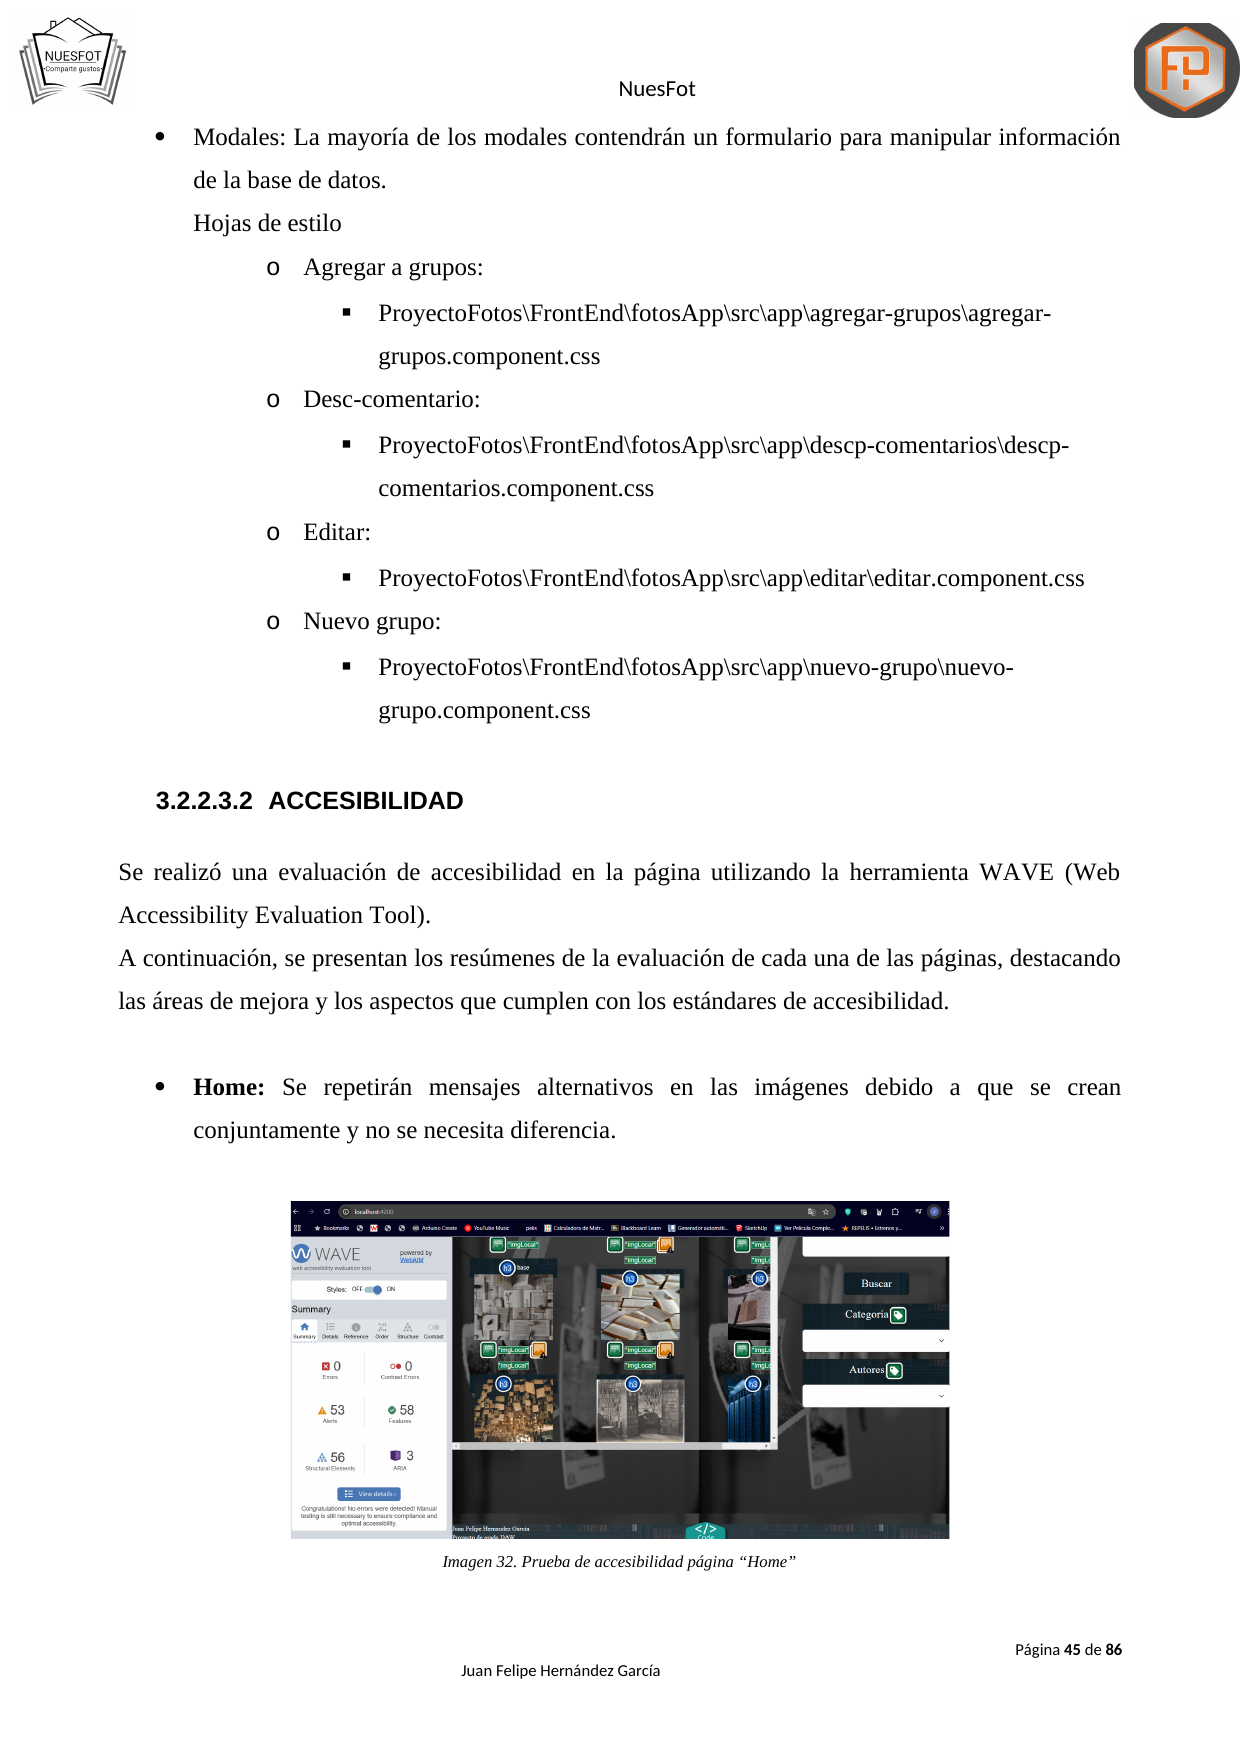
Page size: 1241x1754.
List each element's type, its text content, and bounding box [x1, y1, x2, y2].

picture [1133, 23, 1241, 118]
picture [290, 1201, 950, 1539]
subtitle ACCESIBILIDAD [156, 786, 1122, 814]
list Hojas de estilo [193, 208, 1122, 237]
picture [11, 13, 134, 107]
list Modales: La mayoría de los modales contendrán un formulario para manipular información de la base de datos. [156, 122, 1122, 194]
list ProyectoFotos\FrontEnd\fotosApp\src\app\editar\editar.component.css [341, 563, 1122, 592]
list ProyectoFotos\FrontEnd\fotosApp\src\app\nuevo-grupo\nuevo-grupo.component.css [341, 652, 1122, 724]
list Home: Se repetirán mensajes alternativos en las imágenes debido a que se crean conjuntamente y no se necesita diferencia. [156, 1072, 1122, 1144]
list Editar: [266, 517, 1122, 547]
list ProyectoFotos\FrontEnd\fotosApp\src\app\descp-comentarios\descp-comentarios.component.css [341, 430, 1122, 502]
text Se realizó una evaluación de accesibilidad en la página utilizando la herramienta WAVE (Web Accessibility Evaluation Tool). [118, 857, 1122, 929]
list Agregar a grupos: [266, 252, 1122, 282]
list Nuevo grupo: [266, 606, 1122, 637]
text A continuación, se presentan los resúmenes de la evaluación de cada una de las páginas, destacando las áreas de mejora y los aspectos que cumplen con los estándares de accesibilidad. [118, 943, 1122, 1015]
list Desc-comentario: [266, 384, 1122, 415]
text Imagen 32. Prueba de accesibilidad página “Home” [118, 1552, 1122, 1571]
list ProyectoFotos\FrontEnd\fotosApp\src\app\agregar-grupos\agregar-grupos.component.css [341, 298, 1122, 370]
